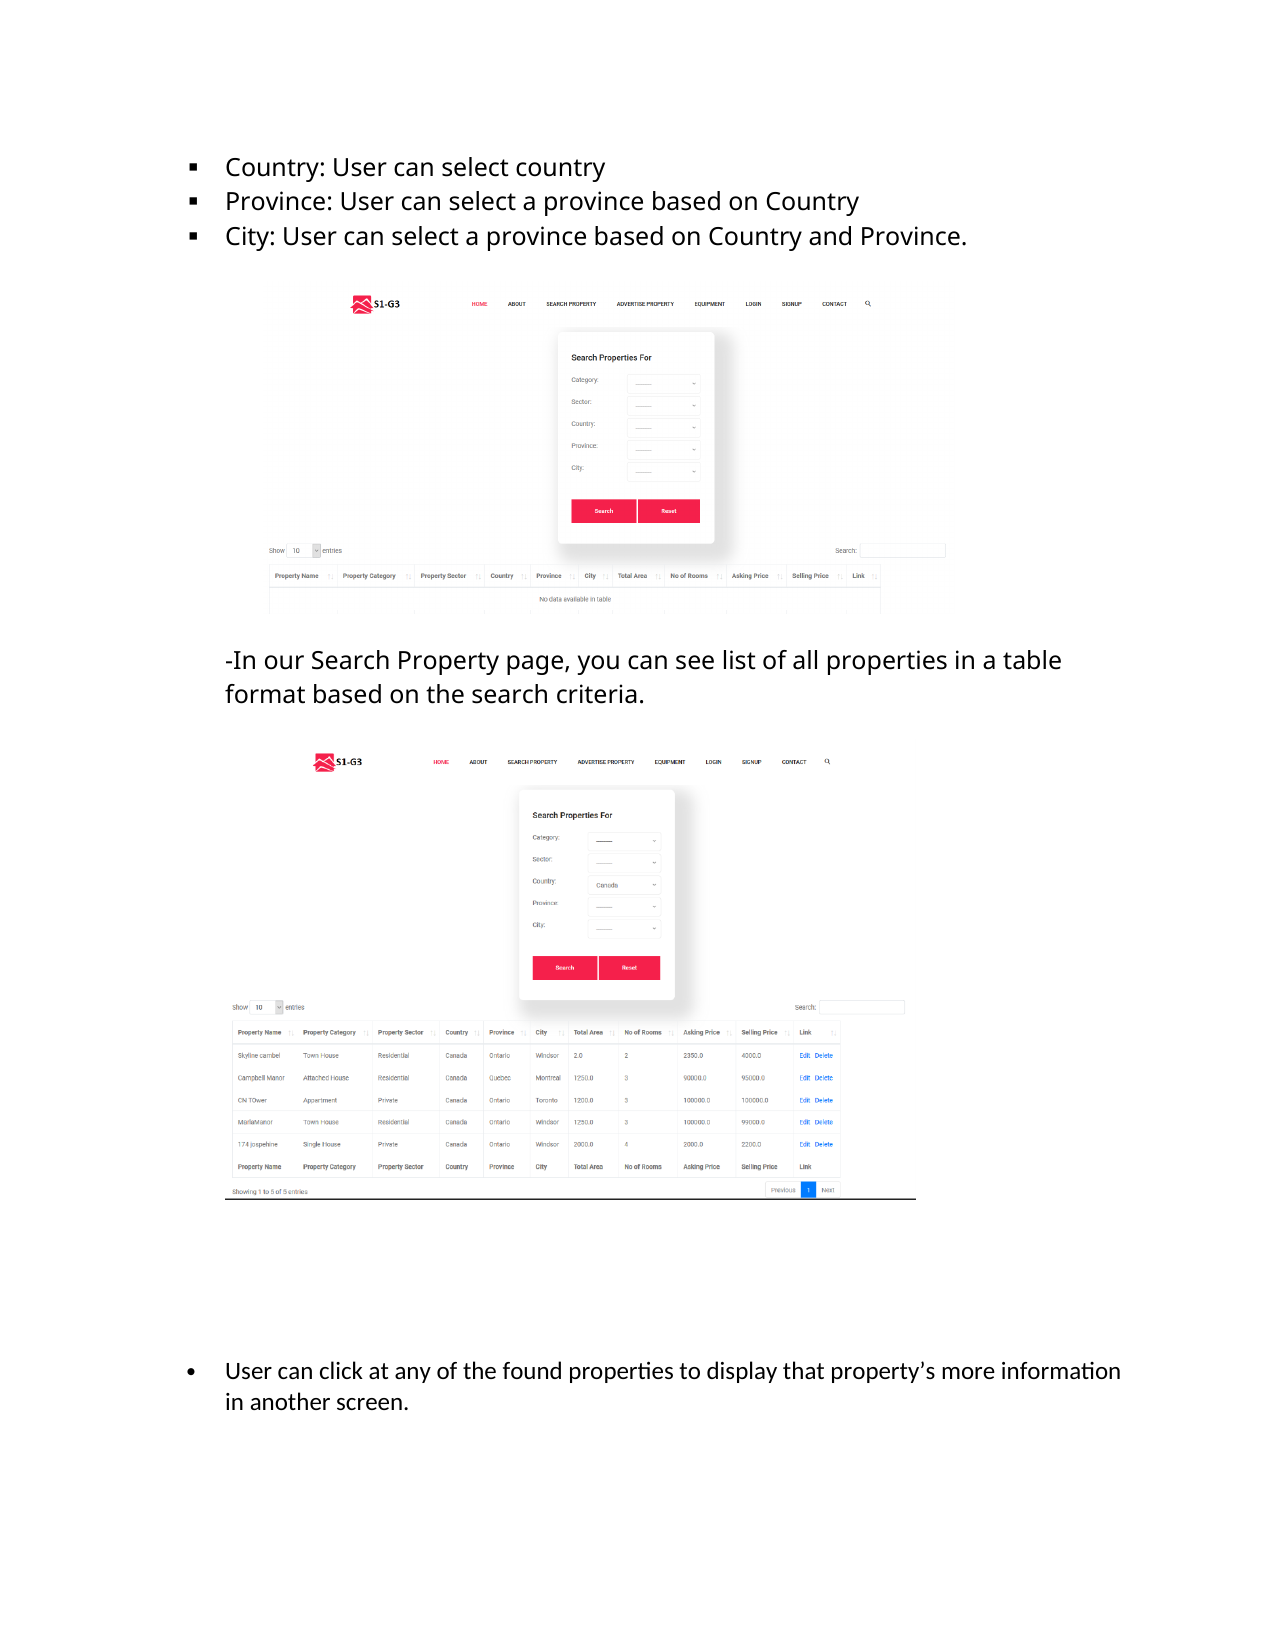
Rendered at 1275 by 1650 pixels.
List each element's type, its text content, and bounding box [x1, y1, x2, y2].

list User can click at any of the found properties to display that property’s more information in another screen. [187, 1355, 1125, 1417]
text -In our Search Property page, you can see list of all properties in a table format based on the search criteria. [225, 642, 1125, 711]
list Country: User can select country [187, 150, 1125, 184]
picture [225, 739, 916, 1200]
picture [262, 281, 955, 614]
list Province: User can select a province based on Country [187, 184, 1125, 218]
list City: User can select a province based on Country and Province. [187, 218, 1125, 252]
